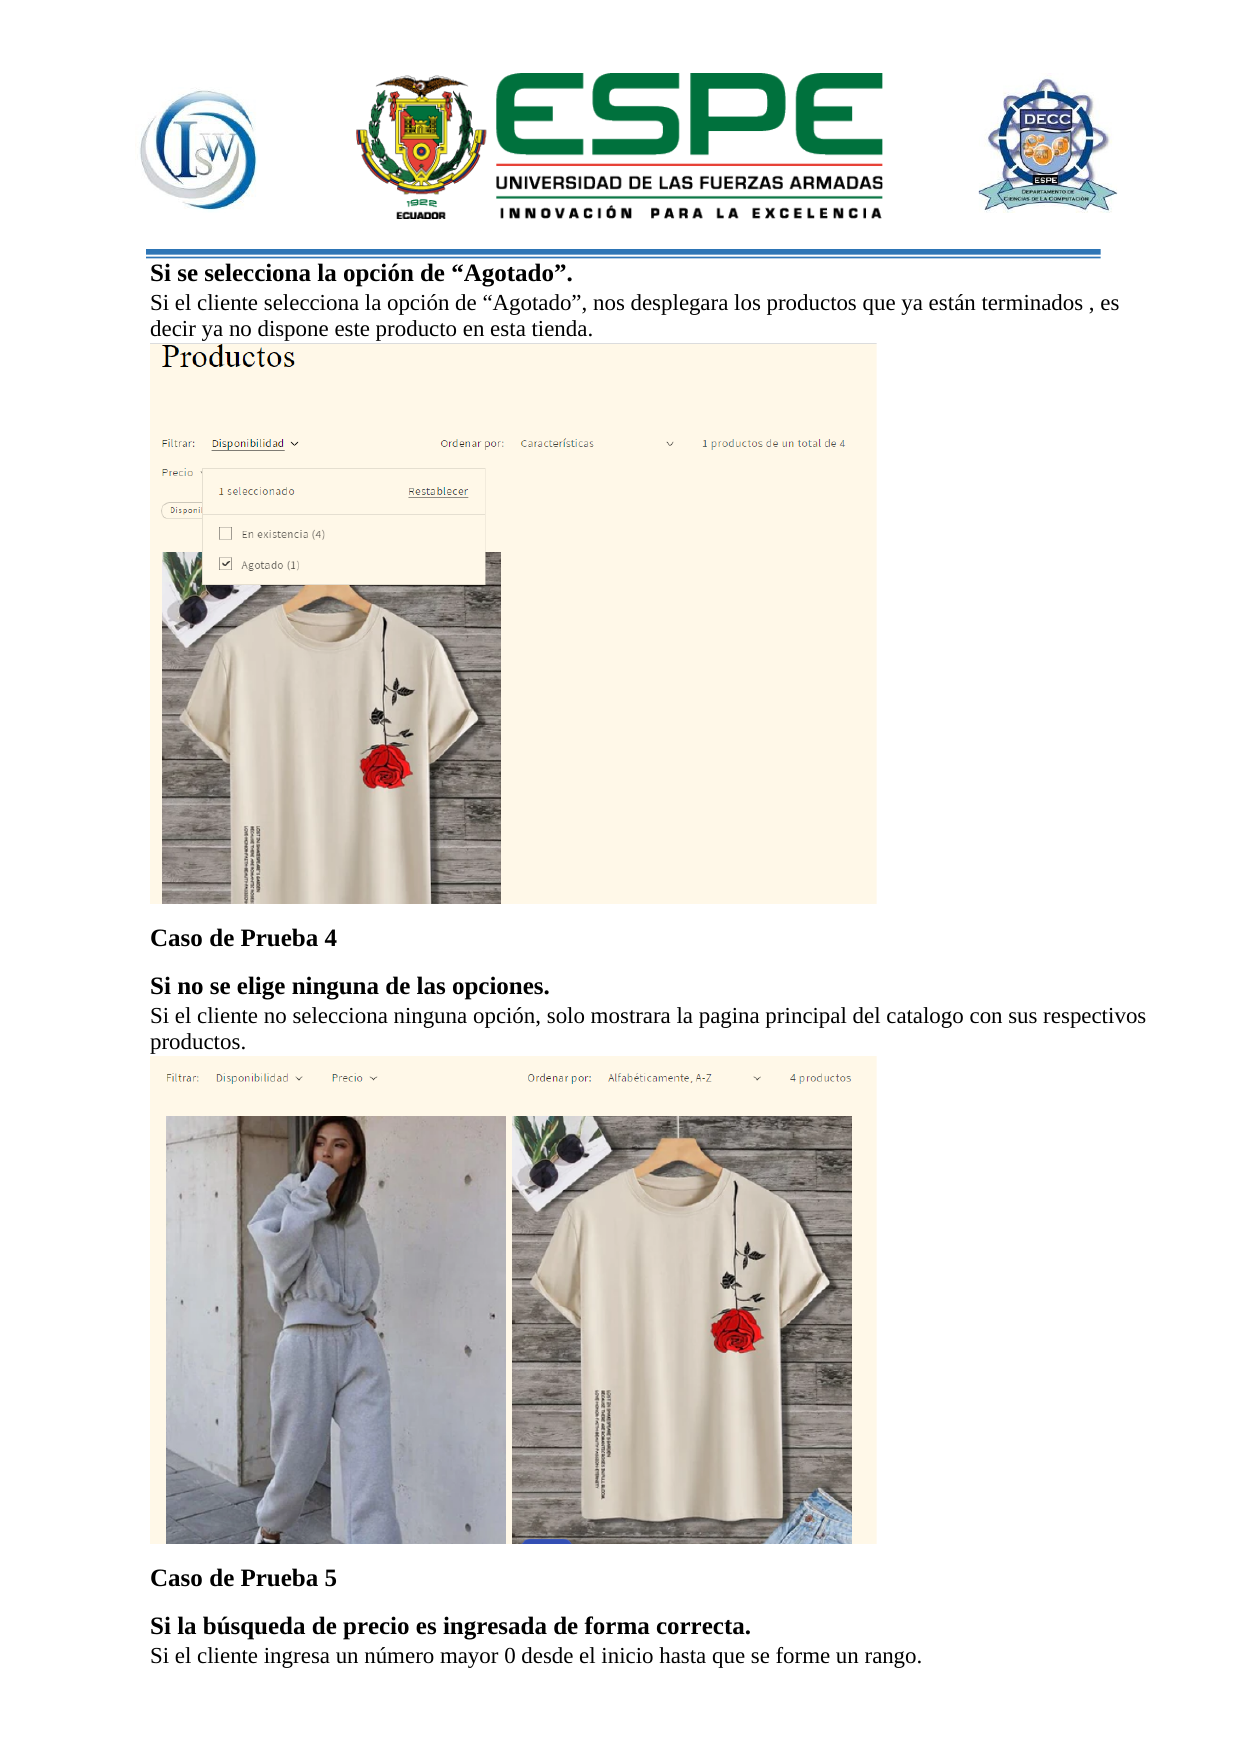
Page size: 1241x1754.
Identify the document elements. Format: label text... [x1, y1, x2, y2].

picture [150, 343, 877, 904]
subtitle Caso de Prueba 5 [150, 1563, 1171, 1592]
text Si el cliente selecciona la opción de “Agotado”, nos desplegara los productos que ya están terminados , es decir ya no dispone este producto en esta tienda. [150, 289, 1171, 342]
text Si el cliente no selecciona ninguna opción, solo mostrara la pagina principal del catalogo con sus respectivos productos. [150, 1002, 1171, 1054]
subtitle Caso de Prueba 4 [150, 923, 1171, 952]
subtitle Si la búsqueda de precio es ingresada de forma correcta. [150, 1611, 1171, 1640]
subtitle Si se selecciona la opción de “Agotado”. [150, 258, 1171, 287]
picture [978, 73, 1118, 213]
subtitle Si no se elige ninguna de las opciones. [150, 971, 1171, 1000]
picture [150, 1056, 877, 1544]
picture [356, 73, 883, 219]
picture [135, 87, 258, 213]
text Si el cliente ingresa un número mayor 0 desde el inicio hasta que se forme un rango. [150, 1642, 1171, 1668]
